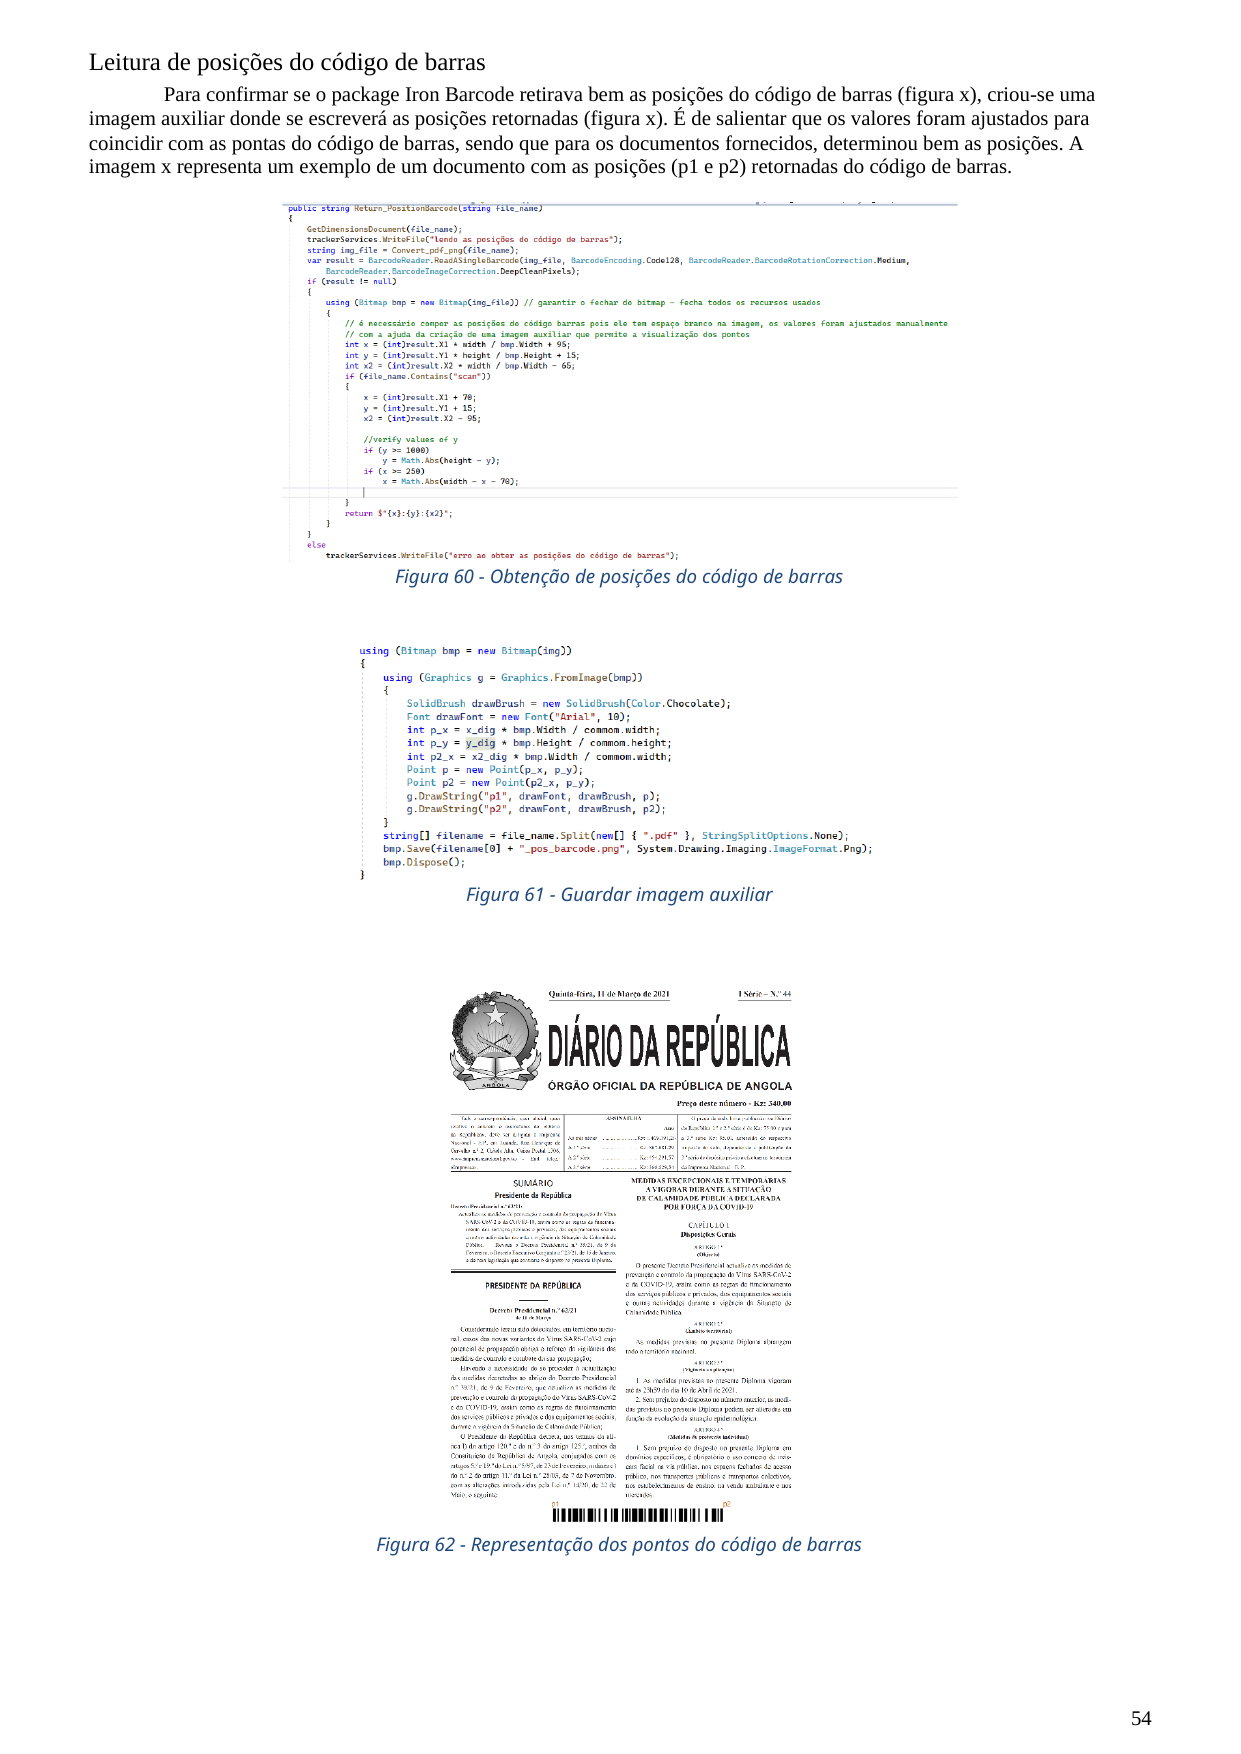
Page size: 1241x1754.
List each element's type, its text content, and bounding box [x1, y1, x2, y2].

picture [353, 633, 887, 881]
text Figura 60 - Obtenção de posições do código de barras [89, 563, 1152, 588]
picture [282, 202, 958, 563]
subtitle Leitura de posições do código de barras [89, 47, 1152, 76]
text Para confirmar se o package Iron Barcode retirava bem as posições do código de barras (figura x), criou-se uma imagem auxiliar donde se escreverá as posições retornadas (figura x). É de salientar que os valores foram ajustados para coincidir com as pontas do código de barras, sendo que para os documentos fornecidos, determinou bem as posições. A imagem x representa um exemplo de um documento com as posições (p1 e p2) retornadas do código de barras. [89, 82, 1152, 178]
text Figura 62 - Representação dos pontos do código de barras [89, 1531, 1152, 1557]
text Figura 61 - Guardar imagem auxiliar [89, 881, 1152, 906]
picture [415, 951, 826, 1532]
